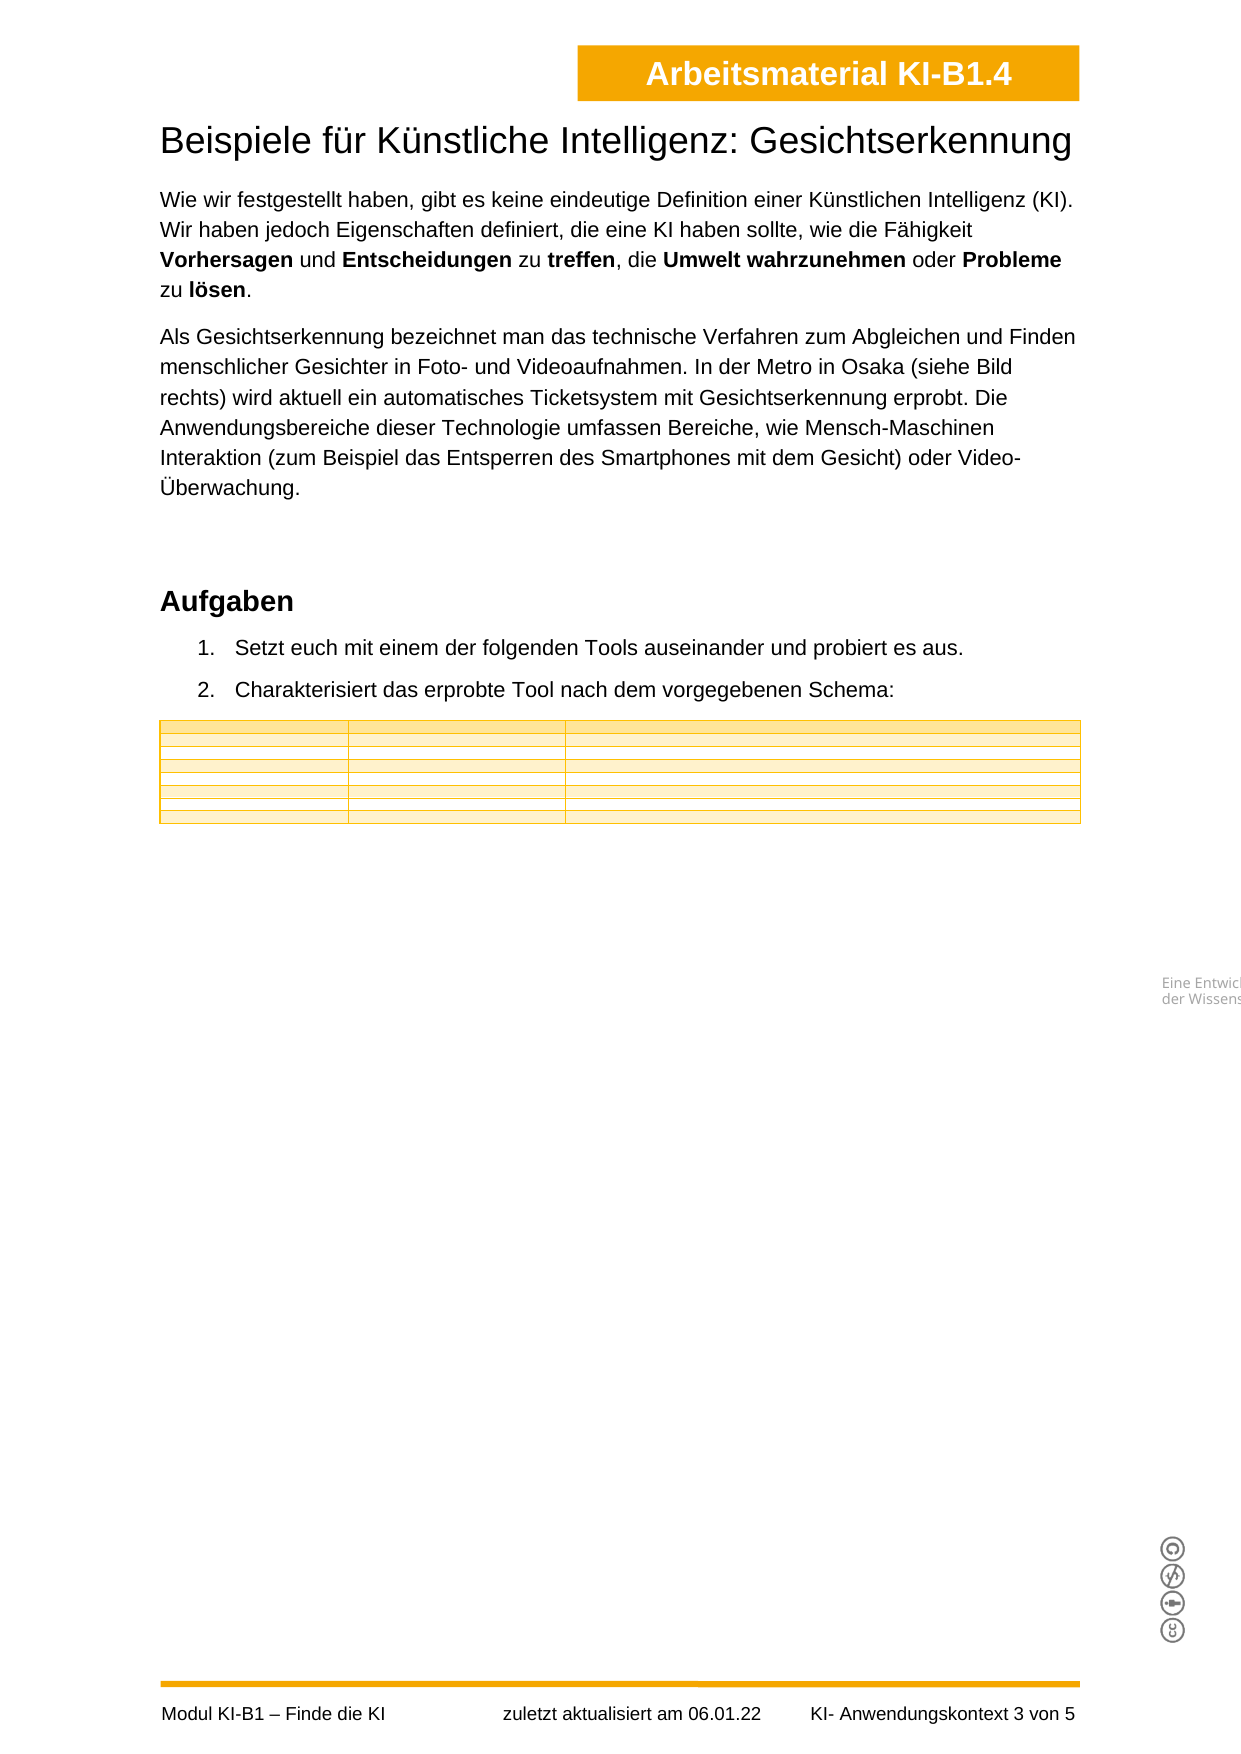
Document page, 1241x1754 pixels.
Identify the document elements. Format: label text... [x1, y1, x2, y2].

table_cell [566, 811, 1080, 823]
list Setzt euch mit einem der folgenden Tools auseinander und probiert es aus. [197, 634, 1081, 660]
subtitle Aufgaben [159, 584, 1081, 618]
text Beispiele für Künstliche Intelligenz: Gesichtserkennung [159, 118, 1081, 161]
table_cell [566, 734, 1080, 746]
list Charakterisiert das erprobte Tool nach dem vorgegebenen Schema: [197, 677, 1081, 702]
table_cell [566, 773, 1080, 784]
text Als Gesichtserkennung bezeichnet man das technische Verfahren zum Abgleichen und Finden menschlicher Gesichter in Foto- und Videoaufnahmen. In der Metro in Osaka (siehe Bild rechts) wird aktuell ein automatisches Ticketsystem mit Gesichtserkennung erprobt. Die Anwendungsbereiche dieser Technologie umfassen Bereiche, wie Mensch-Maschinen Interaktion (zum Beispiel das Entsperren des Smartphones mit dem Gesicht) oder Video-Überwachung. [159, 324, 1081, 500]
table_cell [566, 786, 1080, 797]
table_cell [566, 799, 1080, 810]
table_cell [566, 747, 1080, 759]
table_cell [566, 760, 1080, 772]
text Wie wir festgestellt haben, gibt es keine eindeutige Definition einer Künstlichen Intelligenz (KI). Wir haben jedoch Eigenschaften definiert, die eine KI haben sollte, wie die Fähigkeit Vorhersagen und Entscheidungen zu treffen, die Umwelt wahrzunehmen oder Probleme zu lösen. [159, 186, 1081, 302]
table_header [566, 721, 1080, 733]
